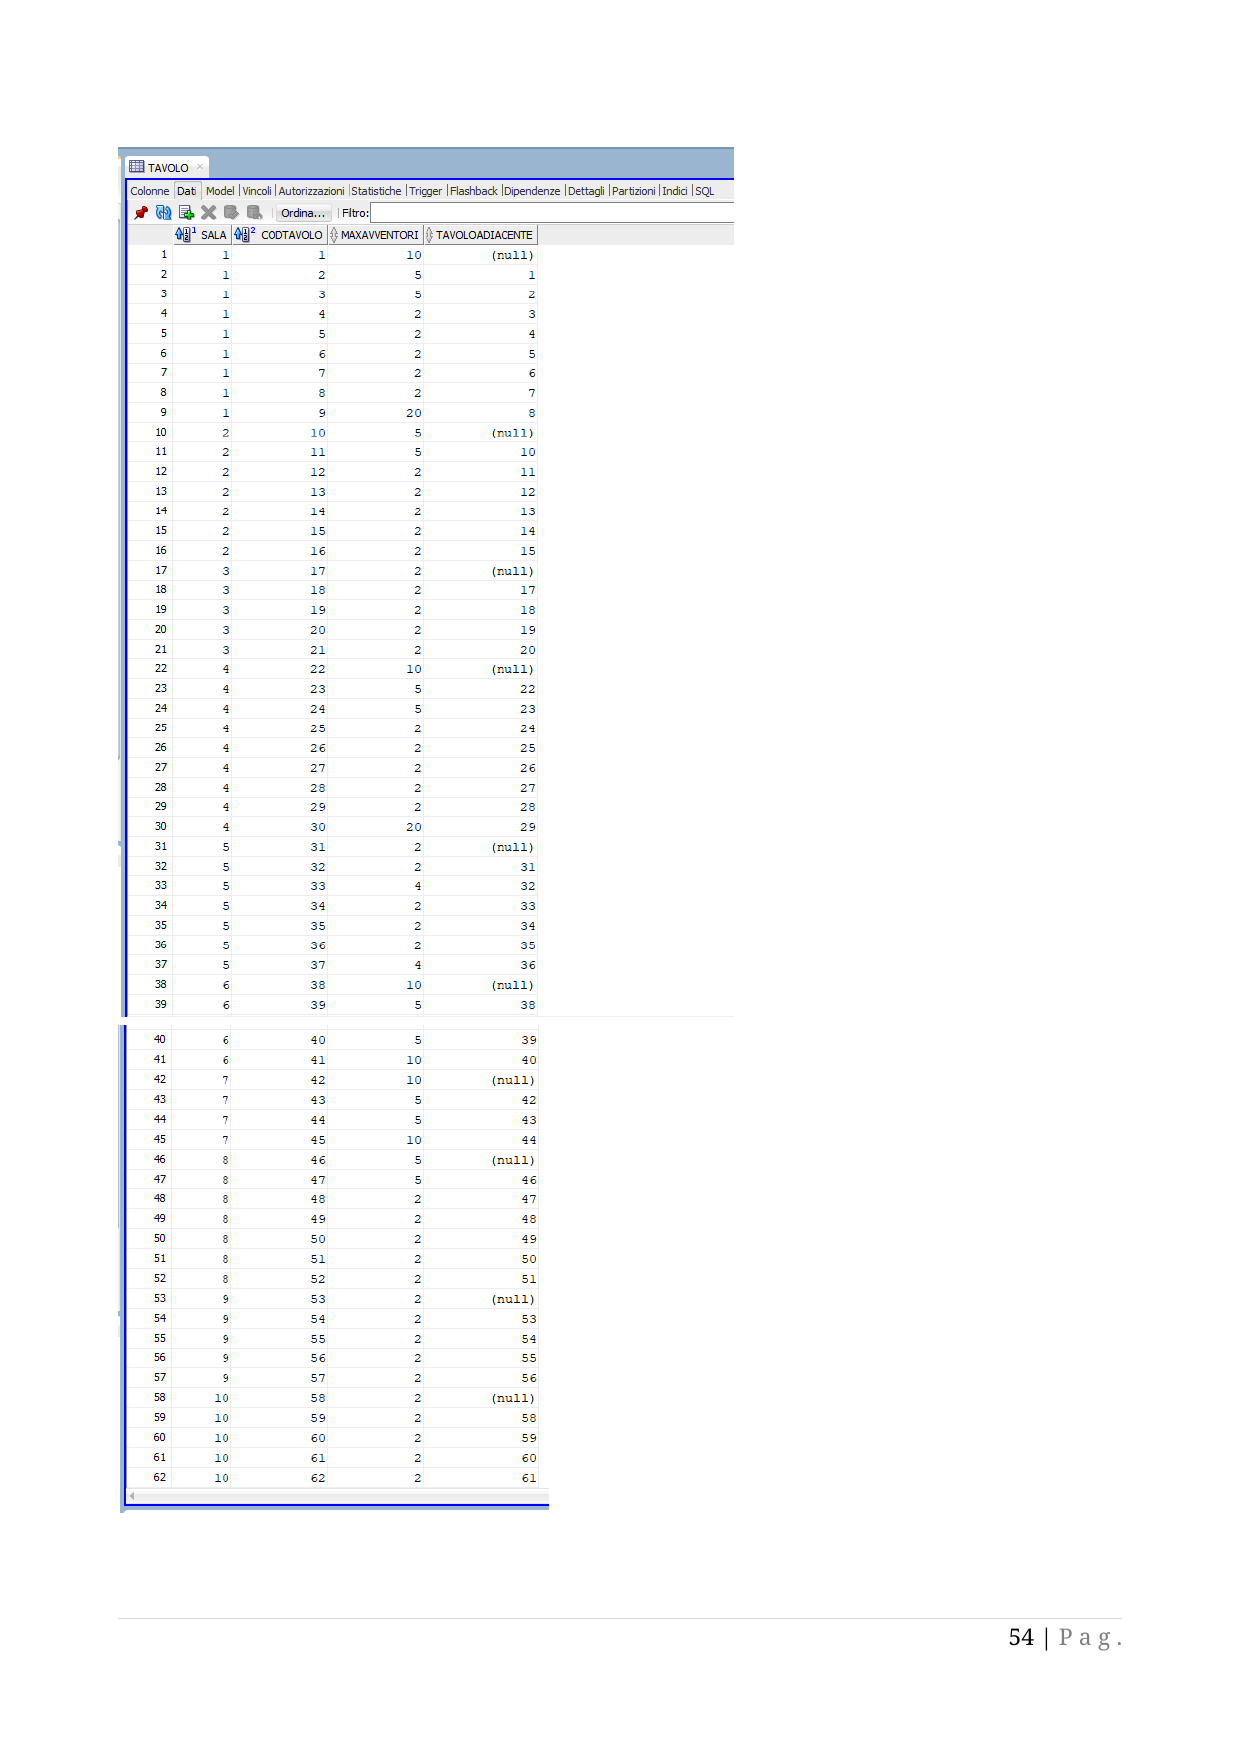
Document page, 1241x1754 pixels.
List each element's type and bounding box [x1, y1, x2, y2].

picture [118, 147, 734, 1017]
picture [118, 1025, 549, 1513]
